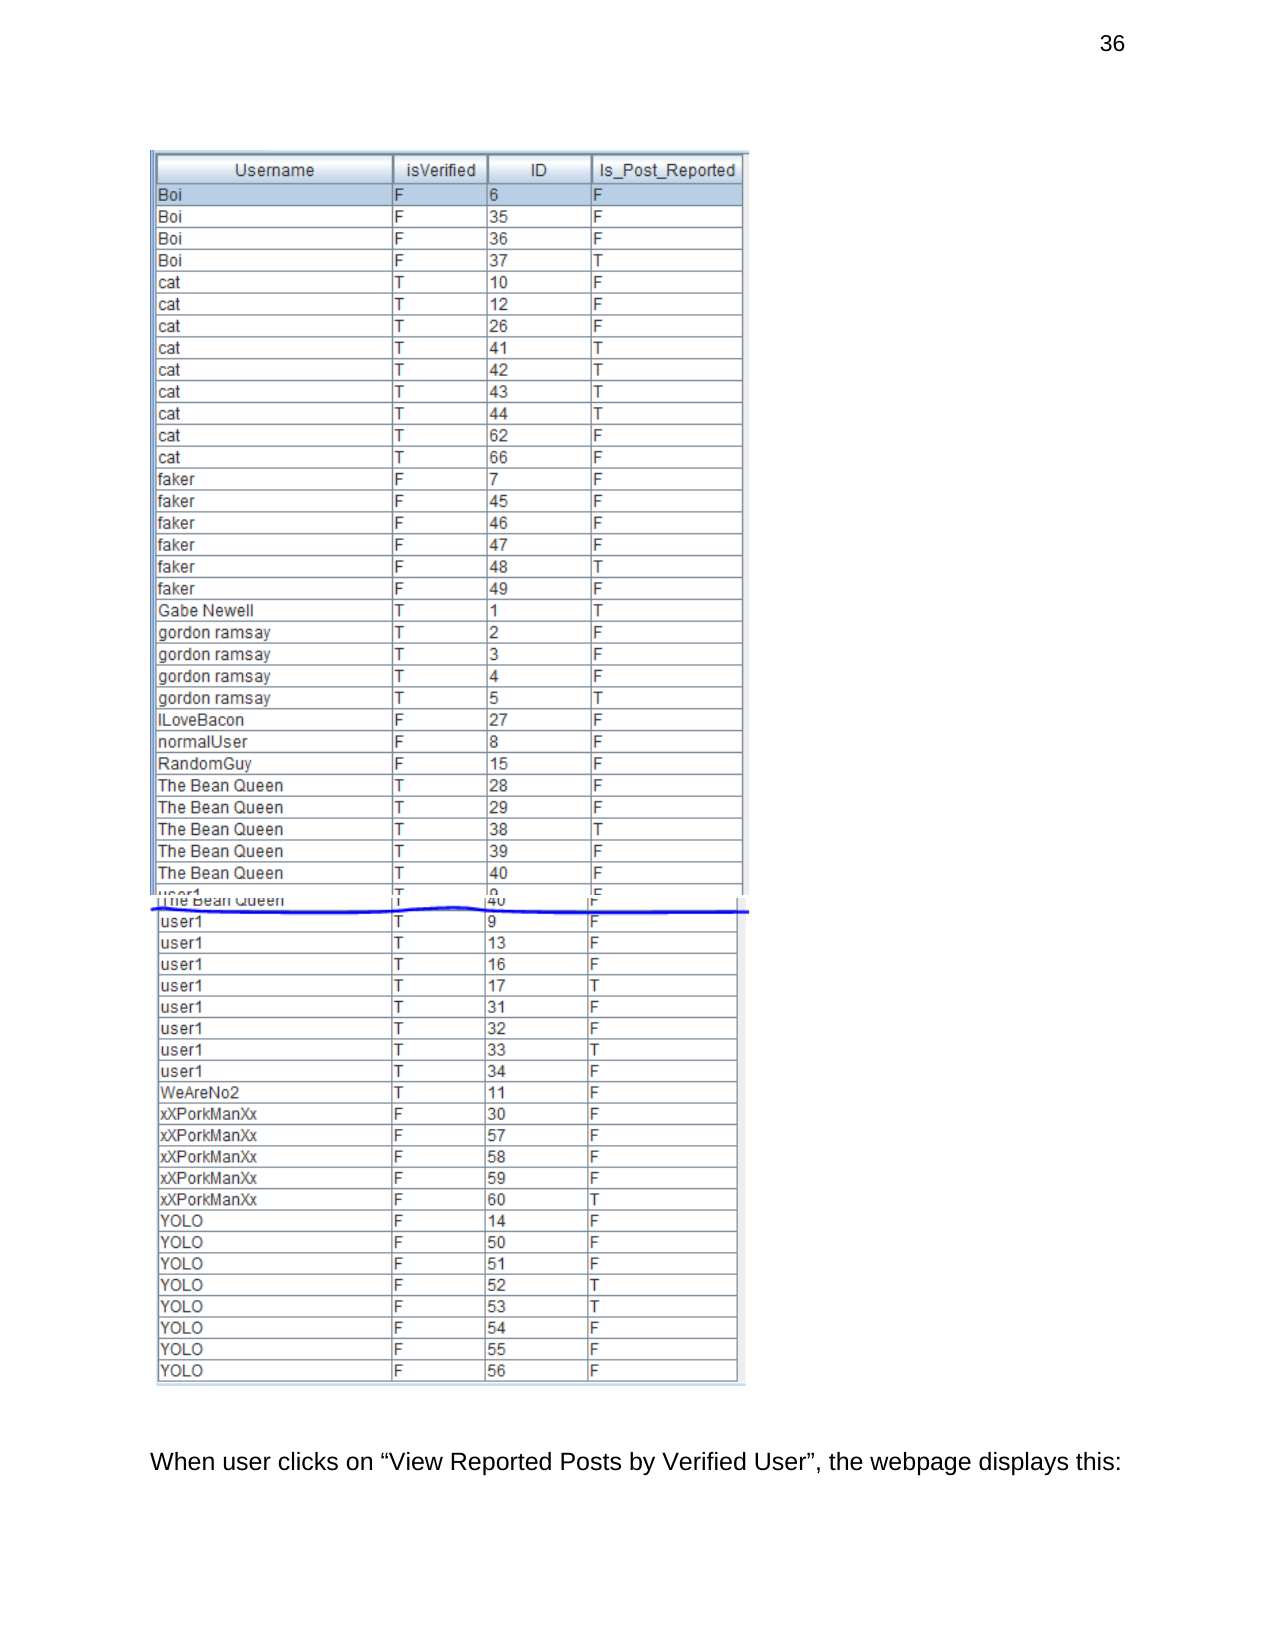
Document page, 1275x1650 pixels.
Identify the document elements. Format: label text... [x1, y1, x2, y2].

text When user clicks on “View Reported Posts by Verified User”, the webpage displays this: [150, 1447, 1125, 1476]
picture [150, 898, 750, 1386]
picture [150, 150, 750, 895]
